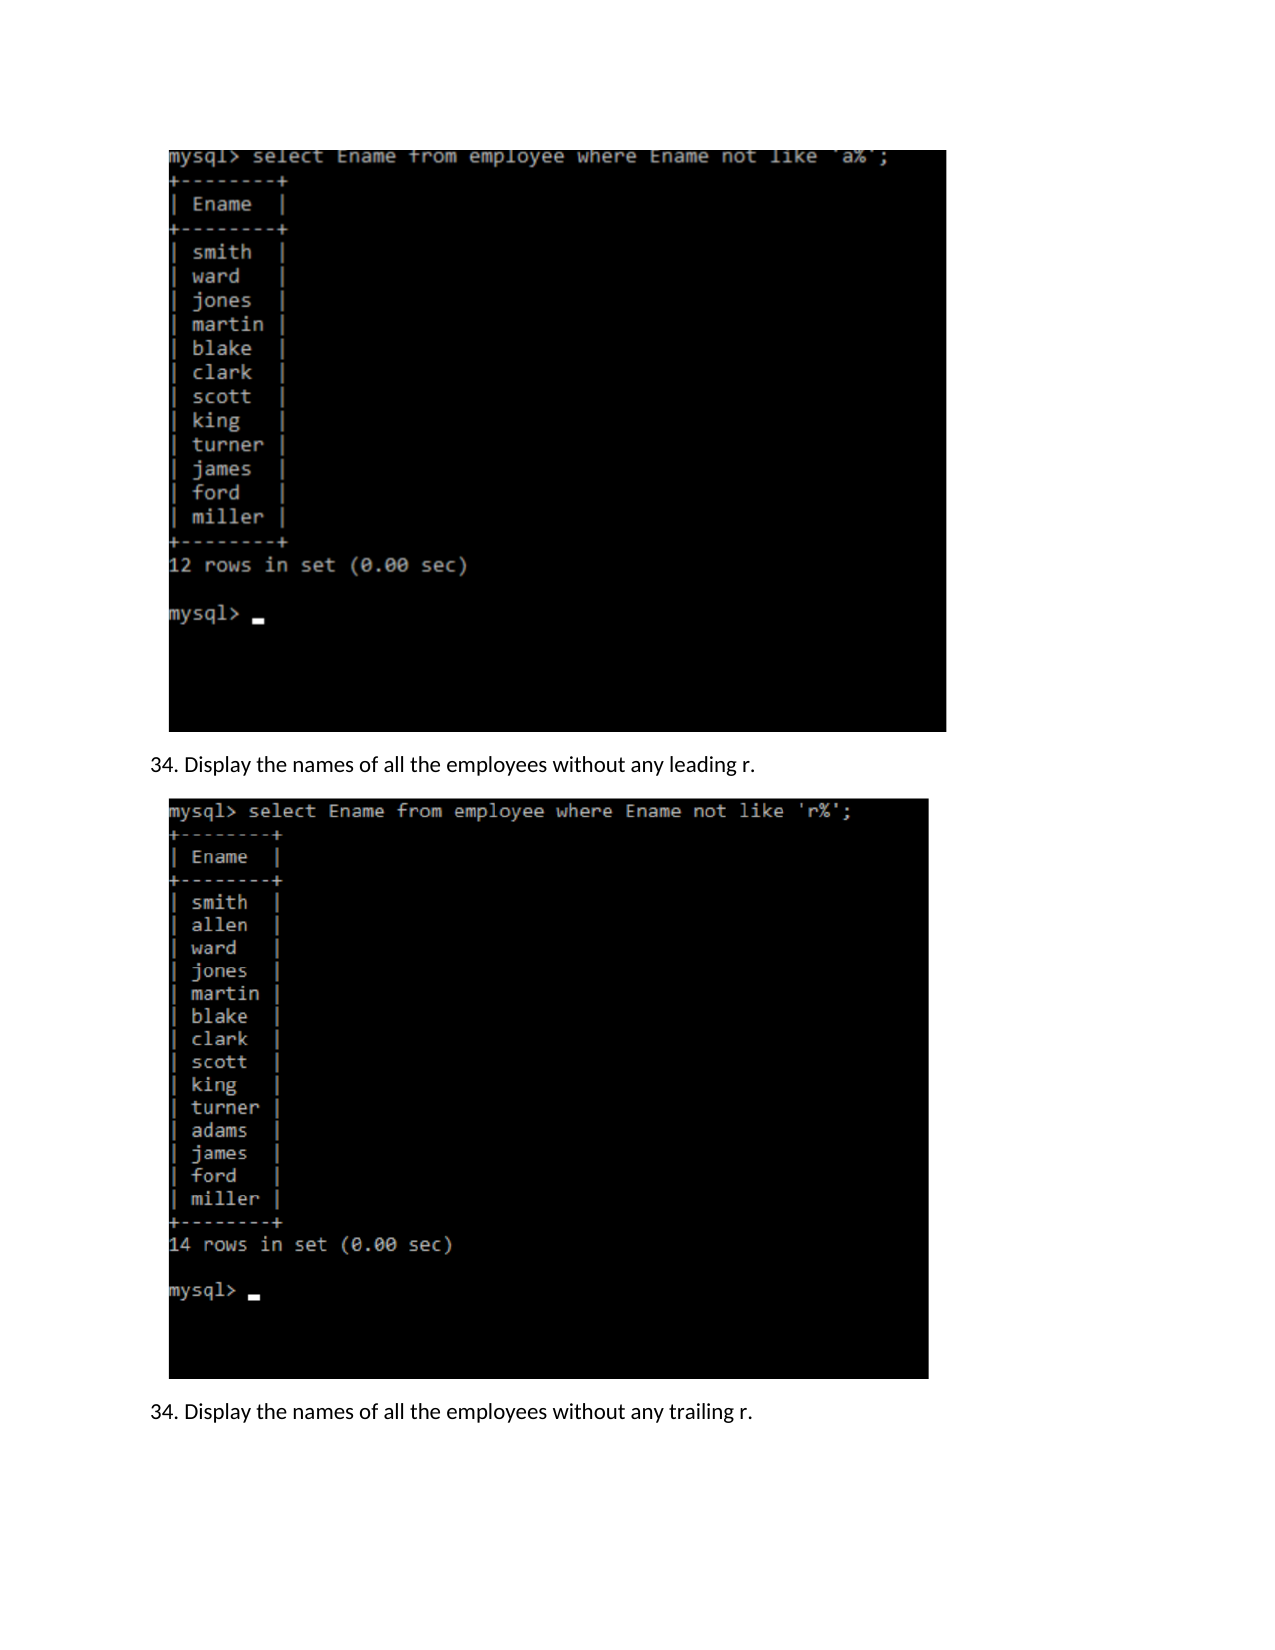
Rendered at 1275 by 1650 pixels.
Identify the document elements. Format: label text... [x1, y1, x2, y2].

text 34. Display the names of all the employees without any leading r. [150, 750, 1125, 778]
text 34. Display the names of all the employees without any trailing r. [150, 1397, 1125, 1425]
